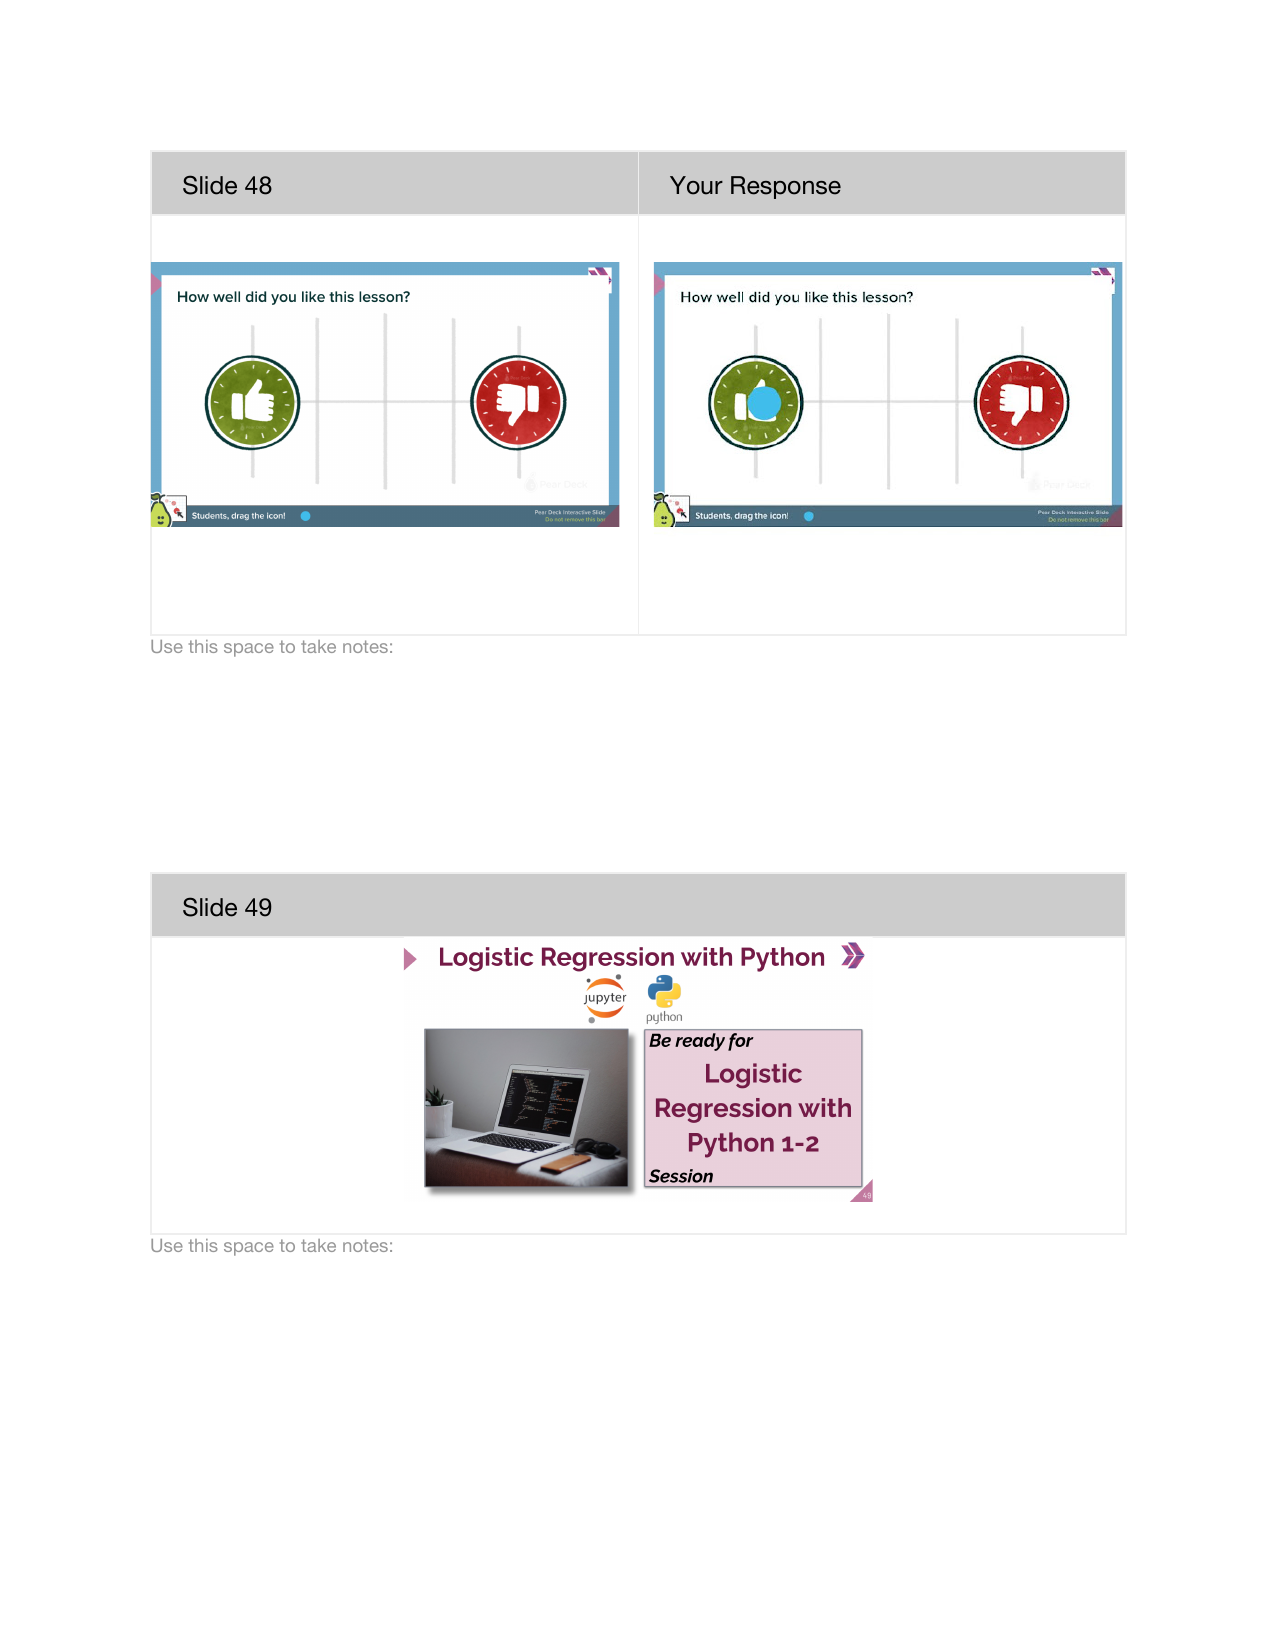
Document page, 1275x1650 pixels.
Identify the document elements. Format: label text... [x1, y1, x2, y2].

table_header Slide 48 [152, 152, 638, 214]
picture [403, 937, 873, 1202]
table_cell [152, 938, 1125, 1233]
text Use this space to take notes: [150, 636, 1125, 659]
picture [653, 262, 1123, 615]
table_cell [152, 216, 638, 634]
table_header Your Response [639, 152, 1125, 214]
text Use this space to take notes: [150, 1235, 1125, 1258]
table_header Slide 49 [152, 874, 1125, 936]
picture [150, 262, 620, 527]
table_cell [639, 216, 1125, 634]
